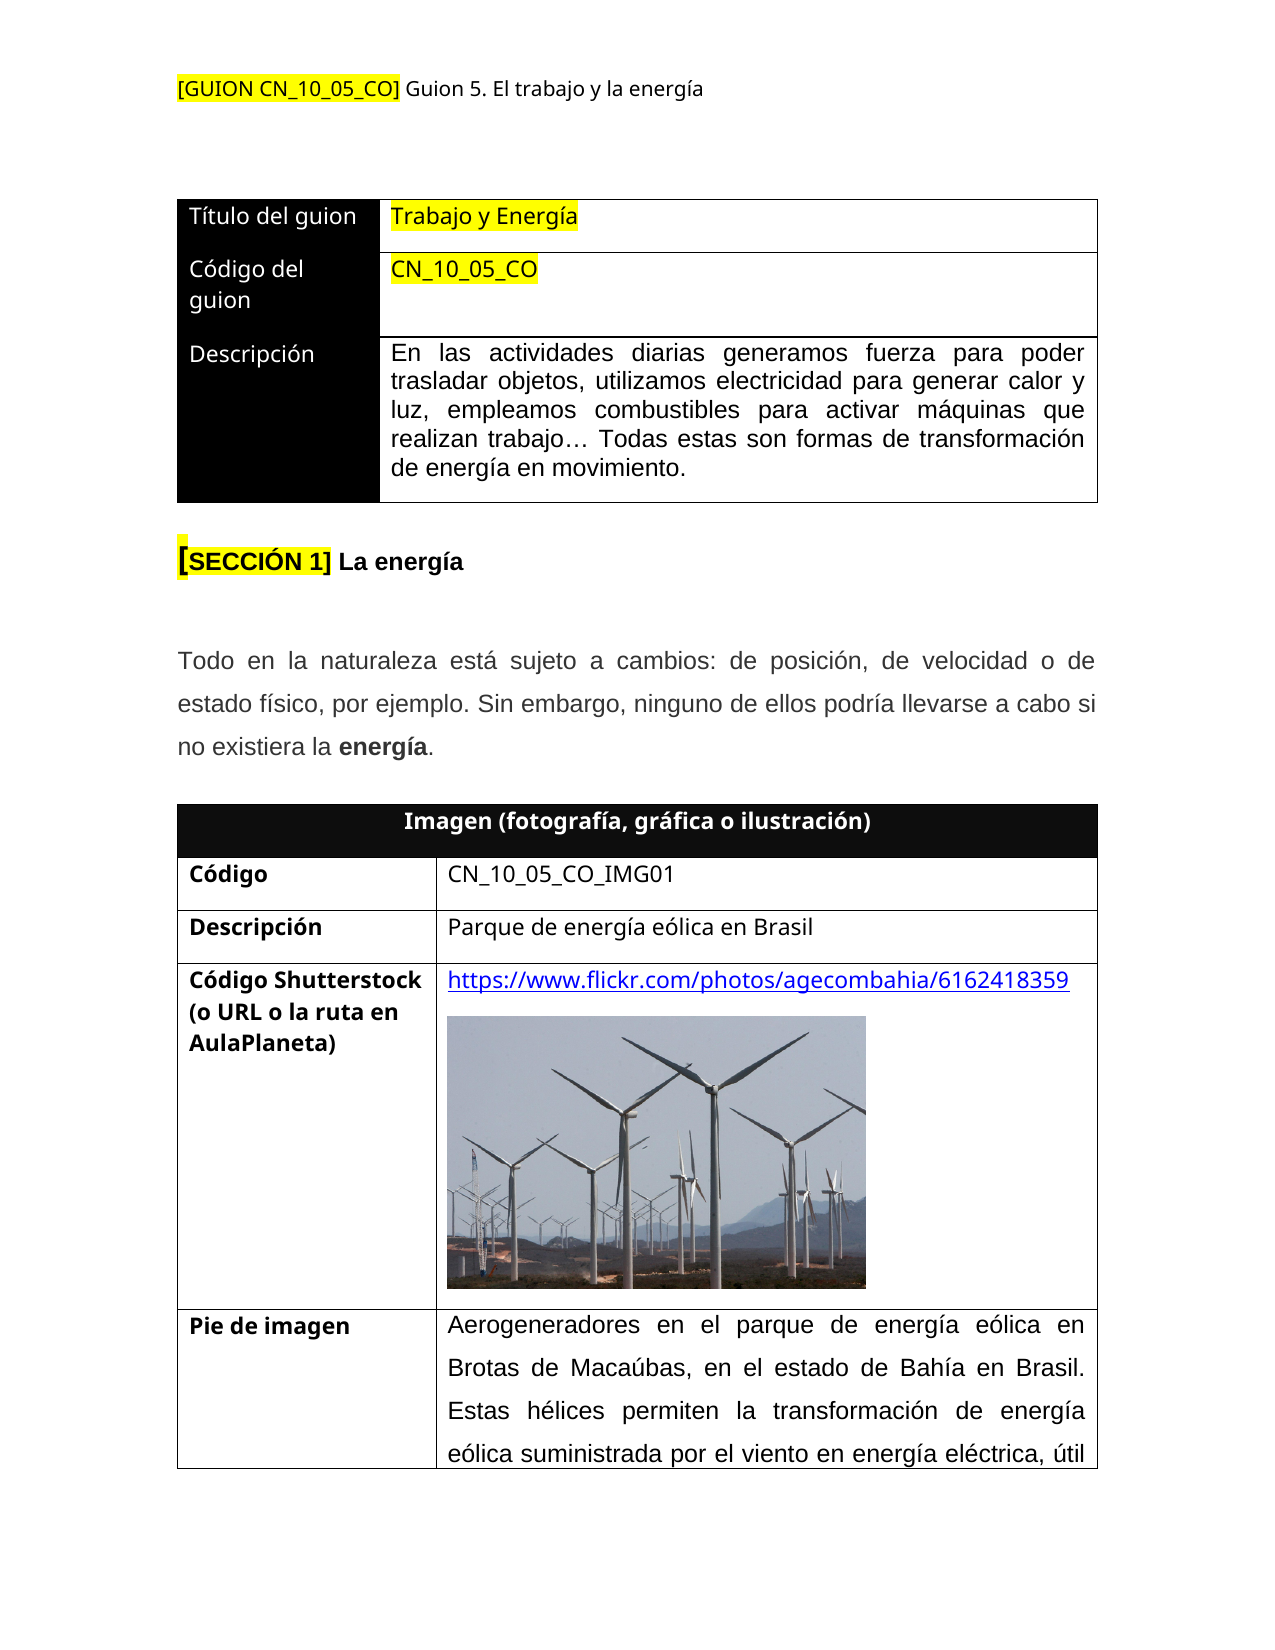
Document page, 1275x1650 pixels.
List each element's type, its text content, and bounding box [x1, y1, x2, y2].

text Todo en la naturaleza está sujeto a cambios: de posición, de velocidad o de estado físico, por ejemplo. Sin embargo, ninguno de ellos podría llevarse a cabo si no existiera la energía. [177, 646, 1098, 761]
table_cell Parque de energía eólica en Brasil [437, 911, 1097, 963]
table_cell Pie de imagen [178, 1310, 436, 1468]
table_cell Descripción [178, 338, 379, 502]
table_cell https://www.flickr.com/photos/agecombahia/6162418359 [437, 964, 1097, 1309]
table_cell CN_10_05_CO_IMG01 [437, 858, 1097, 910]
table_cell Descripción [178, 911, 436, 963]
picture [447, 1016, 866, 1289]
table_cell CN_10_05_CO [380, 253, 1097, 336]
table_cell Código [178, 858, 436, 910]
table_header Título del guion [178, 200, 379, 252]
table_header Imagen (fotografía, gráfica o ilustración) [178, 805, 1097, 857]
table_cell Código del guion [178, 253, 379, 336]
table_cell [437, 1310, 1097, 1468]
table_cell En las actividades diarias generamos fuerza para poder trasladar objetos, utilizamos electricidad para generar calor y luz, empleamos combustibles para activar máquinas que realizan trabajo… Todas estas son formas de transformación de energía en movimiento. [380, 338, 1097, 502]
table_header Trabajo y Energía [380, 200, 1097, 252]
text [SECCIÓN 1] La energía [188, 534, 1098, 580]
table_cell Código Shutterstock (o URL o la ruta en AulaPlaneta) [178, 964, 436, 1309]
